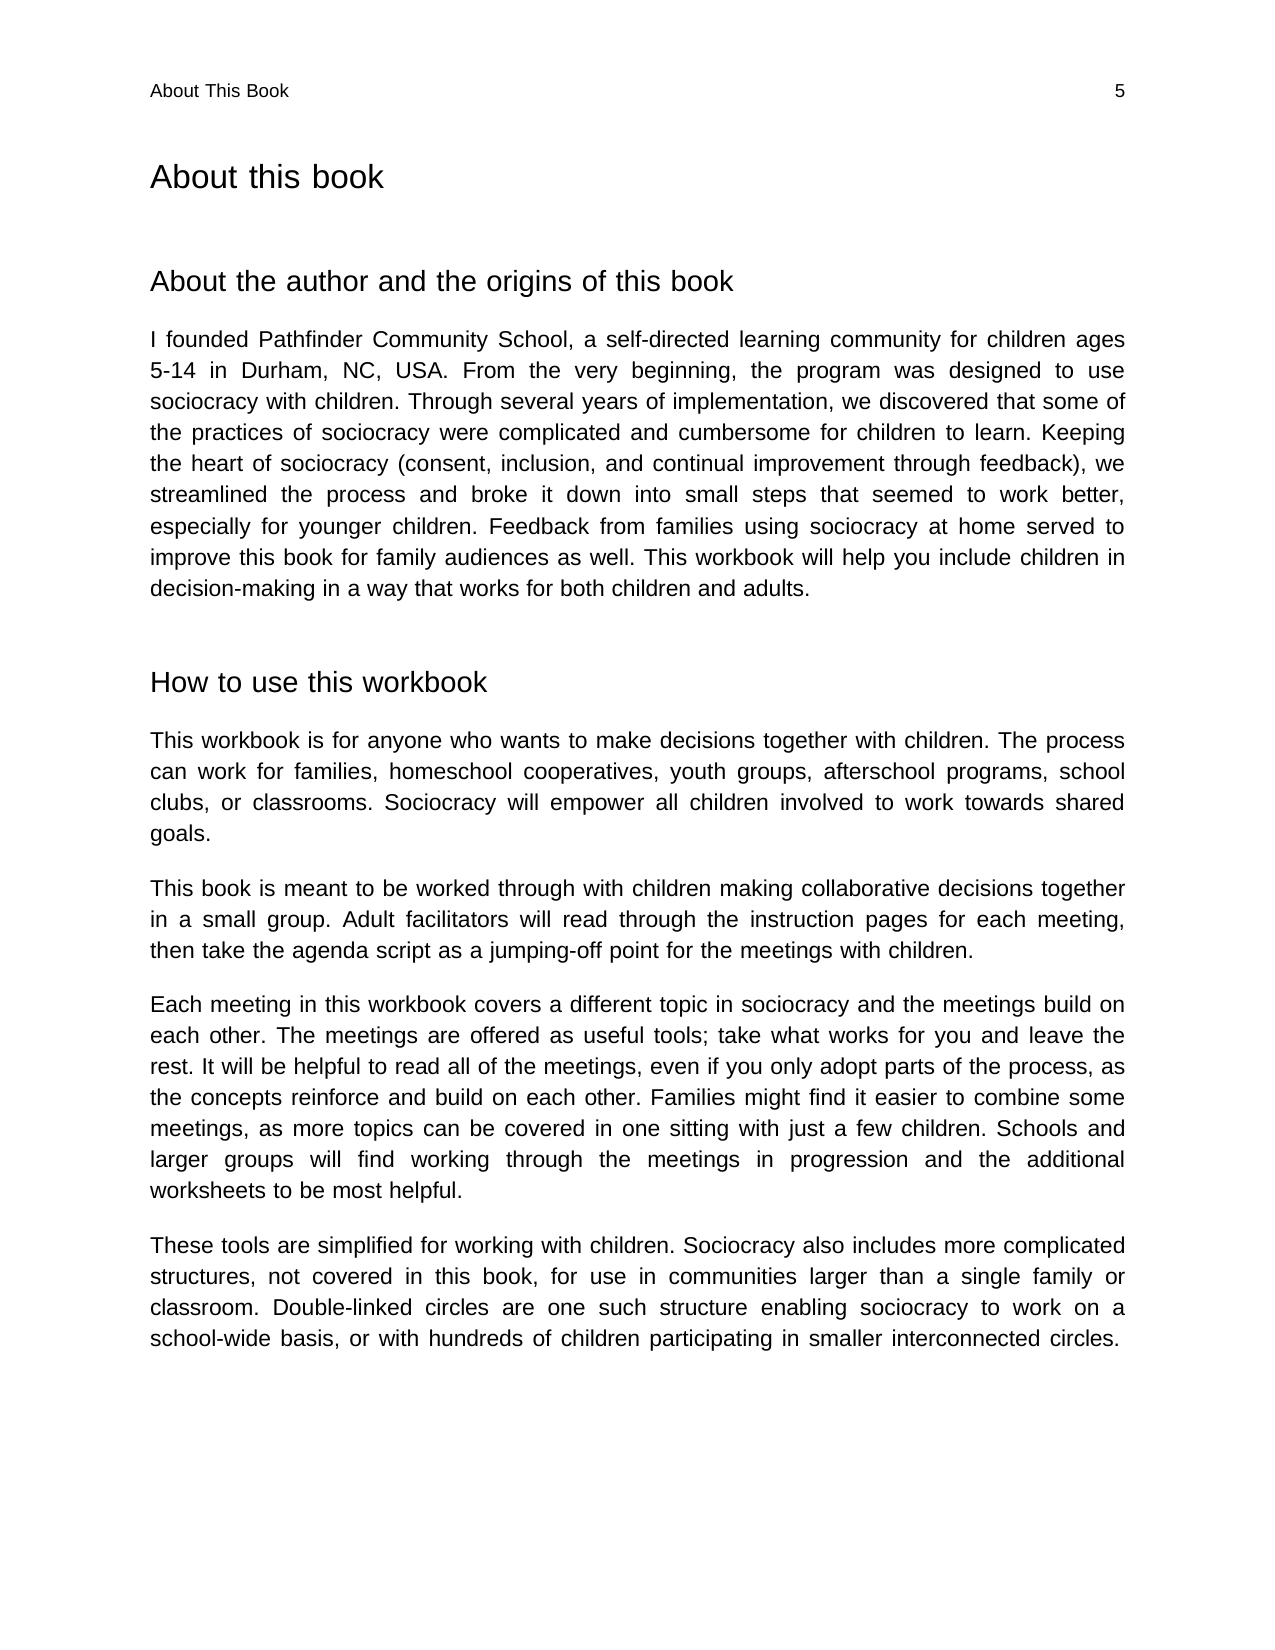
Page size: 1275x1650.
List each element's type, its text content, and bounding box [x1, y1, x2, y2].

text This book is meant to be worked through with children making collaborative decisions together in a small group. Adult facilitators will read through the instruction pages for each meeting, then take the agenda script as a jumping-off point for the meetings with children. [150, 874, 1125, 963]
subtitle About the author and the origins of this book [150, 264, 1137, 297]
subtitle About this book [150, 157, 1137, 196]
text This workbook is for anyone who wants to make decisions together with children. The process can work for families, homeschool cooperatives, youth groups, afterschool programs, school clubs, or classrooms. Sociocracy will empower all children involved to work towards shared goals. [150, 727, 1125, 847]
text Each meeting in this workbook covers a different topic in sociocracy and the meetings build on each other. The meetings are offered as useful tools; take what works for you and leave the rest. It will be helpful to read all of the meetings, even if you only adopt parts of the process, as the concepts reinforce and build on each other. Families might find it easier to combine some meetings, as more topics can be covered in one sitting with just a few children. Schools and larger groups will find working through the meetings in progression and the additional worksheets to be most helpful. [150, 991, 1125, 1204]
text These tools are simplified for working with children. Sociocracy also includes more complicated structures, not covered in this book, for use in communities larger than a single family or classroom. Double-linked circles are one such structure enabling sociocracy to work on a school-wide basis, or with hundreds of children participating in smaller interconnected circles. [150, 1232, 1125, 1351]
text I founded Pathfinder Community School, a self-directed learning community for children ages 5-14 in Durham, NC, USA. From the very beginning, the program was designed to use sociocracy with children. Through several years of implementation, we discovered that some of the practices of sociocracy were complicated and cumbersome for children to learn. Keeping the heart of sociocracy (consent, inclusion, and continual improvement through feedback), we streamlined the process and broke it down into small steps that seemed to work better, especially for younger children. Feedback from families using sociocracy at home served to improve this book for family audiences as well. This workbook will help you include children in decision-making in a way that works for both children and adults. [150, 326, 1125, 601]
subtitle How to use this workbook [150, 665, 1137, 698]
